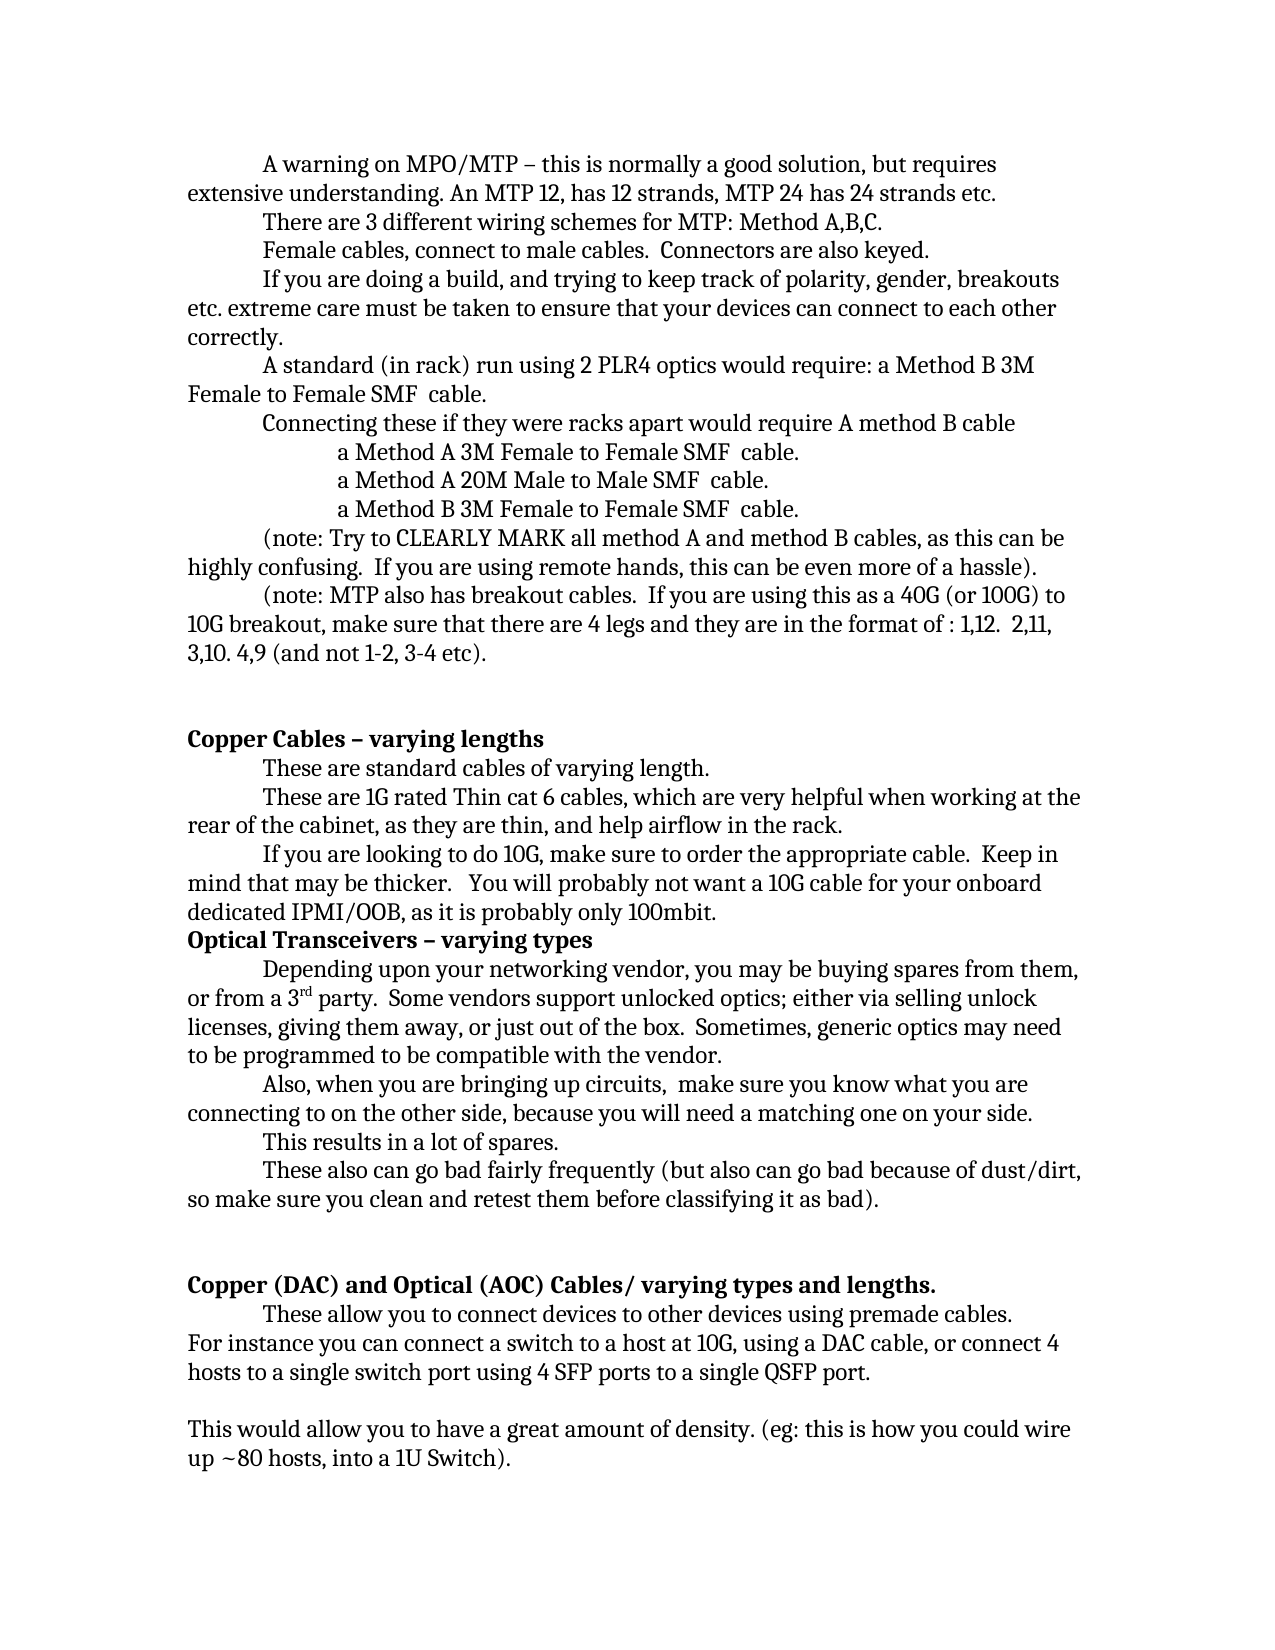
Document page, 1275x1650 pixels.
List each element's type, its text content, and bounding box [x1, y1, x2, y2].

text If you are doing a build, and trying to keep track of polarity, gender, breakouts etc. extreme care must be taken to ensure that your devices can connect to each other correctly. [187, 265, 1087, 351]
text (note: MTP also has breakout cables. If you are using this as a 40G (or 100G) to 10G breakout, make sure that there are 4 legs and they are in the format of : 1,12. 2,11, 3,10. 4,9 (and not 1-2, 3-4 etc). [187, 581, 1087, 667]
text a Method A 3M Female to Female SMF cable. [187, 437, 1087, 466]
text These allow you to connect devices to other devices using premade cables. [187, 1300, 1087, 1329]
text Also, when you are bringing up circuits, make sure you know what you are connecting to on the other side, because you will need a matching one on your side. [187, 1070, 1087, 1127]
text Copper Cables – varying lengths [187, 725, 1087, 754]
text There are 3 different wiring schemes for MTP: Method A,B,C. [187, 207, 1087, 236]
text (note: Try to CLEARLY MARK all method A and method B cables, as this can be highly confusing. If you are using remote hands, this can be even more of a hassle). [187, 524, 1087, 581]
text For instance you can connect a switch to a host at 10G, using a DAC cable, or connect 4 hosts to a single switch port using 4 SFP ports to a single QSFP port. [187, 1329, 1087, 1386]
text a Method A 20M Male to Male SMF cable. [262, 466, 1087, 495]
text Copper (DAC) and Optical (AOC) Cables/ varying types and lengths. [187, 1271, 1087, 1300]
text A standard (in rack) run using 2 PLR4 optics would require: a Method B 3M Female to Female SMF cable. [187, 351, 1087, 409]
text This would allow you to have a great amount of density. (eg: this is how you could wire up ~80 hosts, into a 1U Switch). [187, 1415, 1087, 1472]
text A warning on MPO/MTP – this is normally a good solution, but requires extensive understanding. An MTP 12, has 12 strands, MTP 24 has 24 strands etc. [187, 150, 1087, 207]
text This results in a lot of spares. [187, 1127, 1087, 1156]
text These also can go bad fairly frequently (but also can go bad because of dust/dirt, so make sure you clean and retest them before classifying it as bad). [187, 1156, 1087, 1214]
text These are standard cables of varying length. [187, 754, 1087, 782]
text a Method B 3M Female to Female SMF cable. [262, 495, 1087, 524]
text Depending upon your networking vendor, you may be buying spares from them, or from a 3rd party. Some vendors support unlocked optics; either via selling unlock licenses, giving them away, or just out of the box. Sometimes, generic optics may need to be programmed to be compatible with the vendor. [187, 955, 1087, 1070]
text Connecting these if they were racks apart would require A method B cable [187, 409, 1087, 437]
text Optical Transceivers – varying types [187, 926, 1087, 955]
text If you are looking to do 10G, make sure to order the appropriate cable. Keep in mind that may be thicker. You will probably not want a 10G cable for your onboard dedicated IPMI/OOB, as it is probably only 100mbit. [187, 840, 1087, 926]
text These are 1G rated Thin cat 6 cables, which are very helpful when working at the rear of the cabinet, as they are thin, and help airflow in the rack. [187, 782, 1087, 840]
text Female cables, connect to male cables. Connectors are also keyed. [187, 236, 1087, 265]
